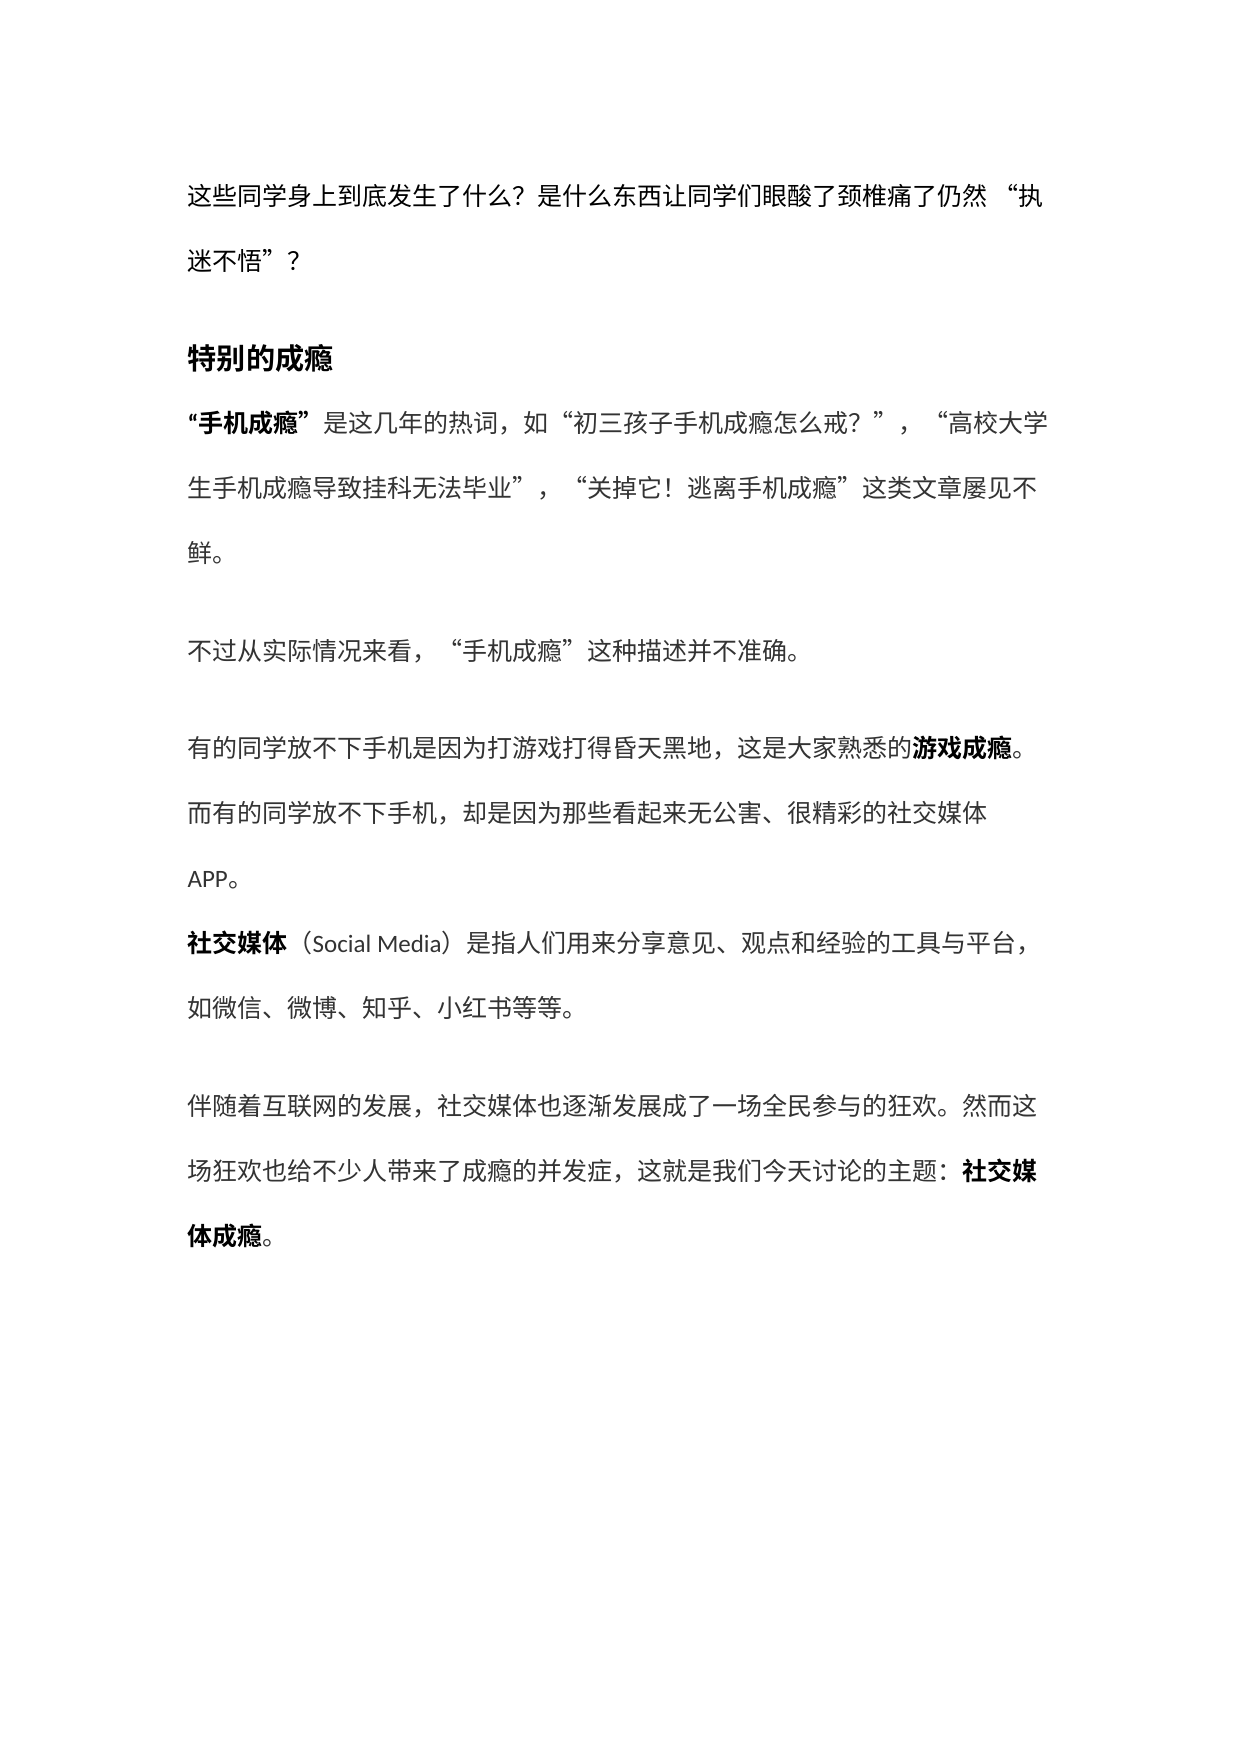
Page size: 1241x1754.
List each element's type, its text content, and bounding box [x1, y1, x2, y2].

text 特别的成瘾 [187, 324, 1053, 389]
text 不过从实际情况来看，“手机成瘾”这种描述并不准确。 [187, 617, 1053, 682]
text “手机成瘾”是这几年的热词，如“初三孩子手机成瘾怎么戒？”，“高校大学生手机成瘾导致挂科无法毕业”，“关掉它！逃离手机成瘾”这类文章屡见不鲜。 [187, 389, 1053, 584]
text 社交媒体（Social Media）是指人们用来分享意见、观点和经验的工具与平台，如微信、微博、知乎、小红书等等。 [187, 909, 1053, 1039]
text 有的同学放不下手机是因为打游戏打得昏天黑地，这是大家熟悉的游戏成瘾。而有的同学放不下手机，却是因为那些看起来无公害、很精彩的社交媒体APP。 [187, 714, 1053, 909]
text 这些同学身上到底发生了什么？是什么东西让同学们眼酸了颈椎痛了仍然 “执迷不悟”？ [187, 162, 1053, 292]
text 伴随着互联网的发展，社交媒体也逐渐发展成了一场全民参与的狂欢。然而这场狂欢也给不少人带来了成瘾的并发症，这就是我们今天讨论的主题：社交媒体成瘾。 [187, 1072, 1053, 1267]
